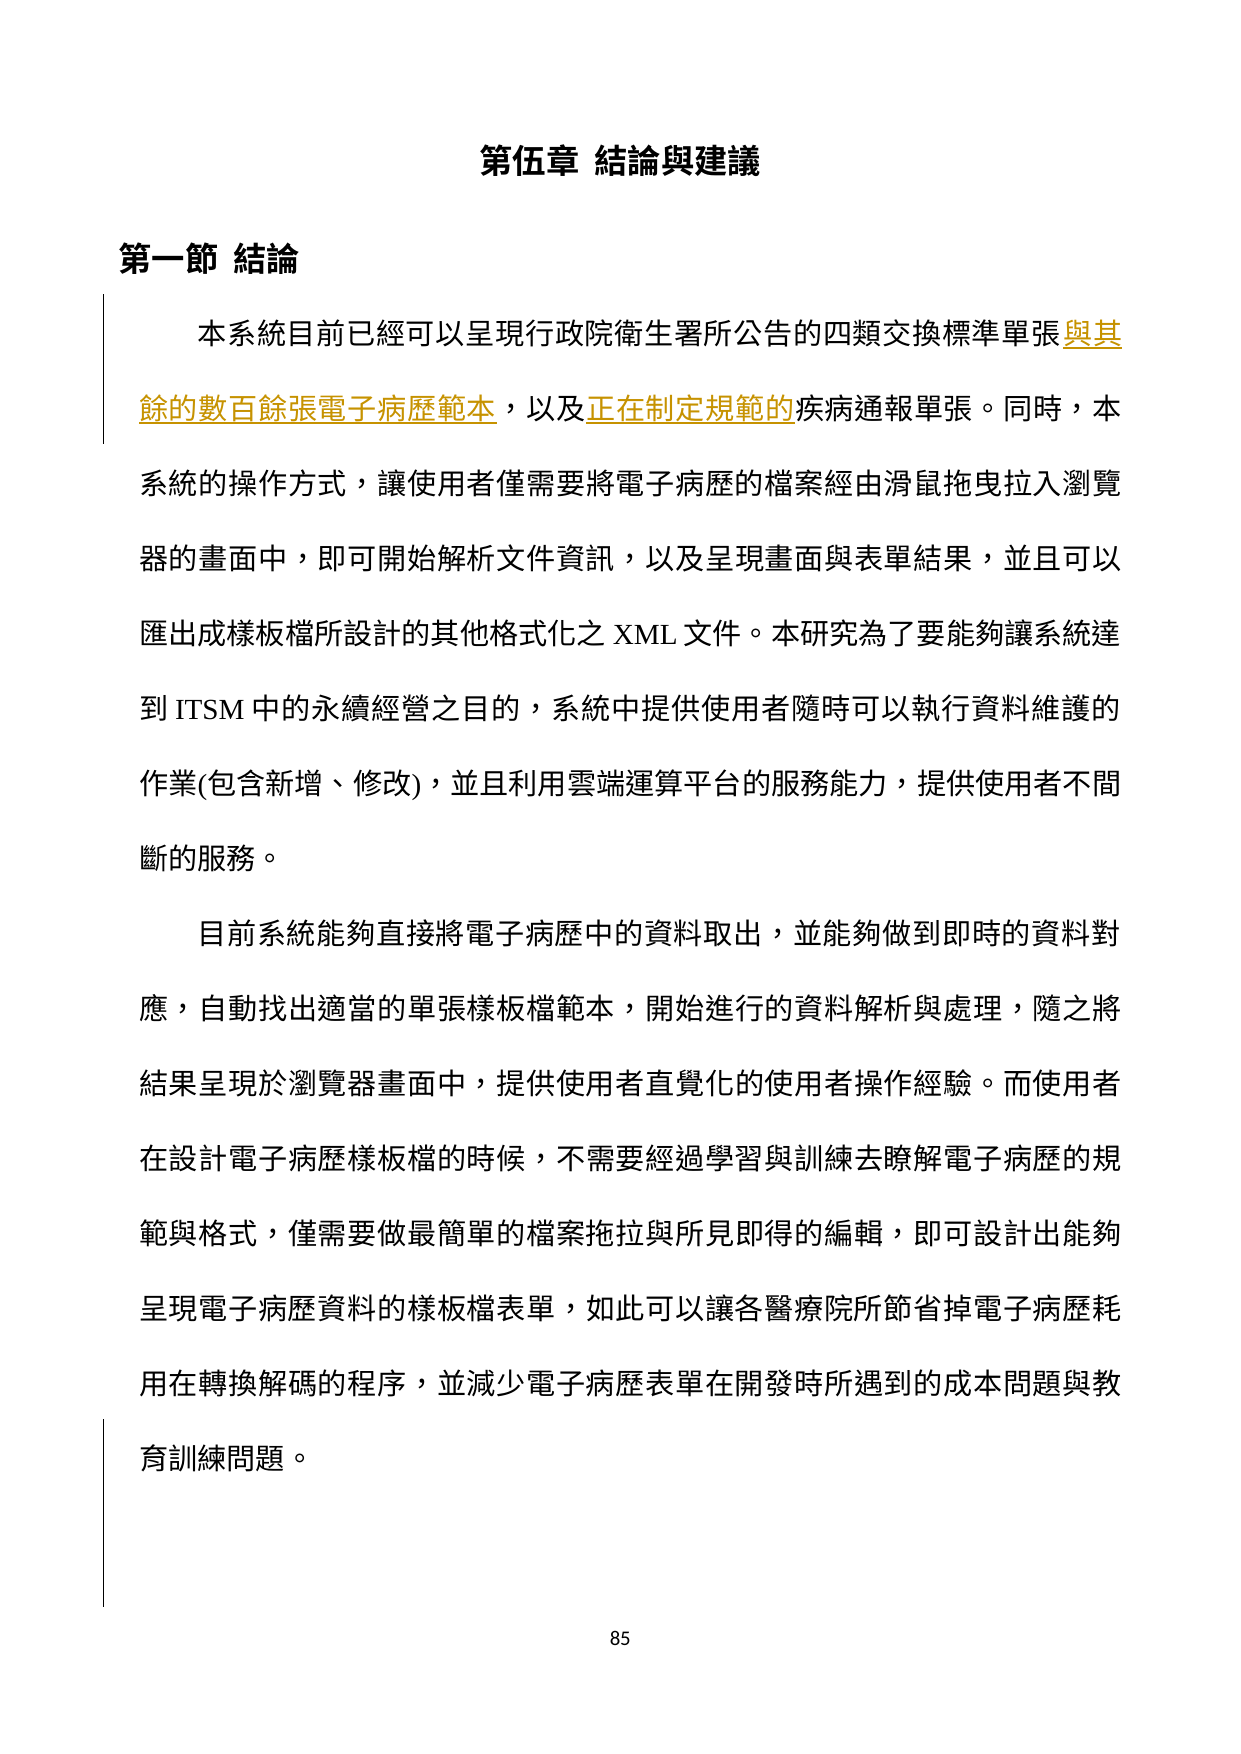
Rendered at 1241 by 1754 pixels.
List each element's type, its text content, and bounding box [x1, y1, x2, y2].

text 本系統目前已經可以呈現行政院衛生署所公告的四類交換標準單張，以及疾病通報單張。同時，本系統的操作方式，讓使用者僅需要將電子病歷的檔案經由滑鼠拖曳拉入瀏覽器的畫面中，即可開始解析文件資訊，以及呈現畫面與表單結果，並且可以匯出成樣板檔所設計的其他格式化之XML文件。本研究為了要能夠讓系統達到ITSM中的永續經營之目的，系統中提供使用者隨時可以執行資料維護的作業(包含新增、修改)，並且利用雲端運算平台的服務能力，提供使用者不間斷的服務。 [139, 294, 1122, 894]
text 目前系統能夠直接將電子病歷中的資料取出，並能夠做到即時的資料對應，自動找出適當的單張樣板檔範本，開始進行的資料解析與處理，隨之將結果呈現於瀏覽器畫面中，提供使用者直覺化的使用者操作經驗。而使用者在設計電子病歷樣板檔的時候，不需要經過學習與訓練去瞭解電子病歷的規範與格式，僅需要做最簡單的檔案拖拉與所見即得的編輯，即可設計出能夠呈現電子病歷資料的樣板檔表單，如此可以讓各醫療院所節省掉電子病歷耗用在轉換解碼的程序，並減少電子病歷表單在開發時所遇到的成本問題與教育訓練問題。 [139, 894, 1122, 1494]
subtitle 結論 [118, 219, 1122, 294]
subtitle 結論與建議 [118, 122, 1122, 197]
